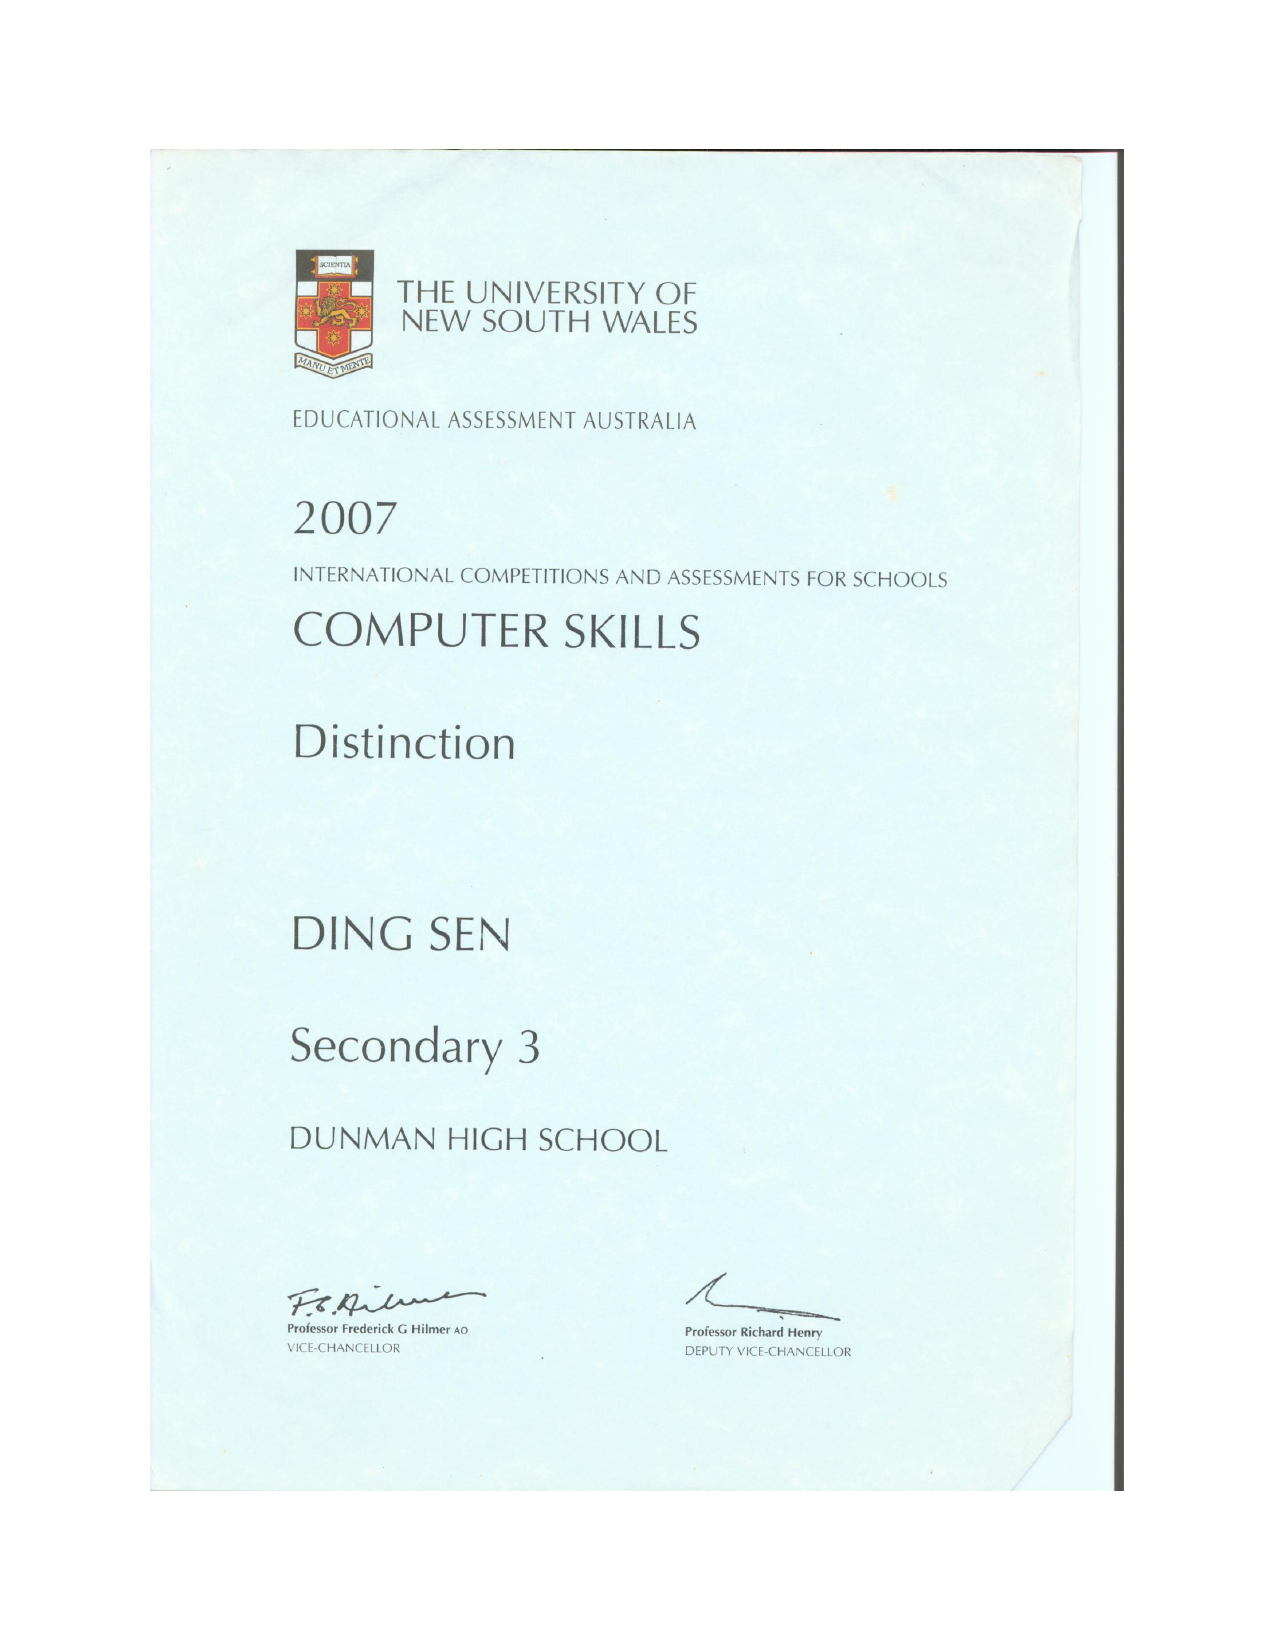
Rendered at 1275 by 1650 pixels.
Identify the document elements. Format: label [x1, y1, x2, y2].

picture [150, 149, 1124, 1491]
